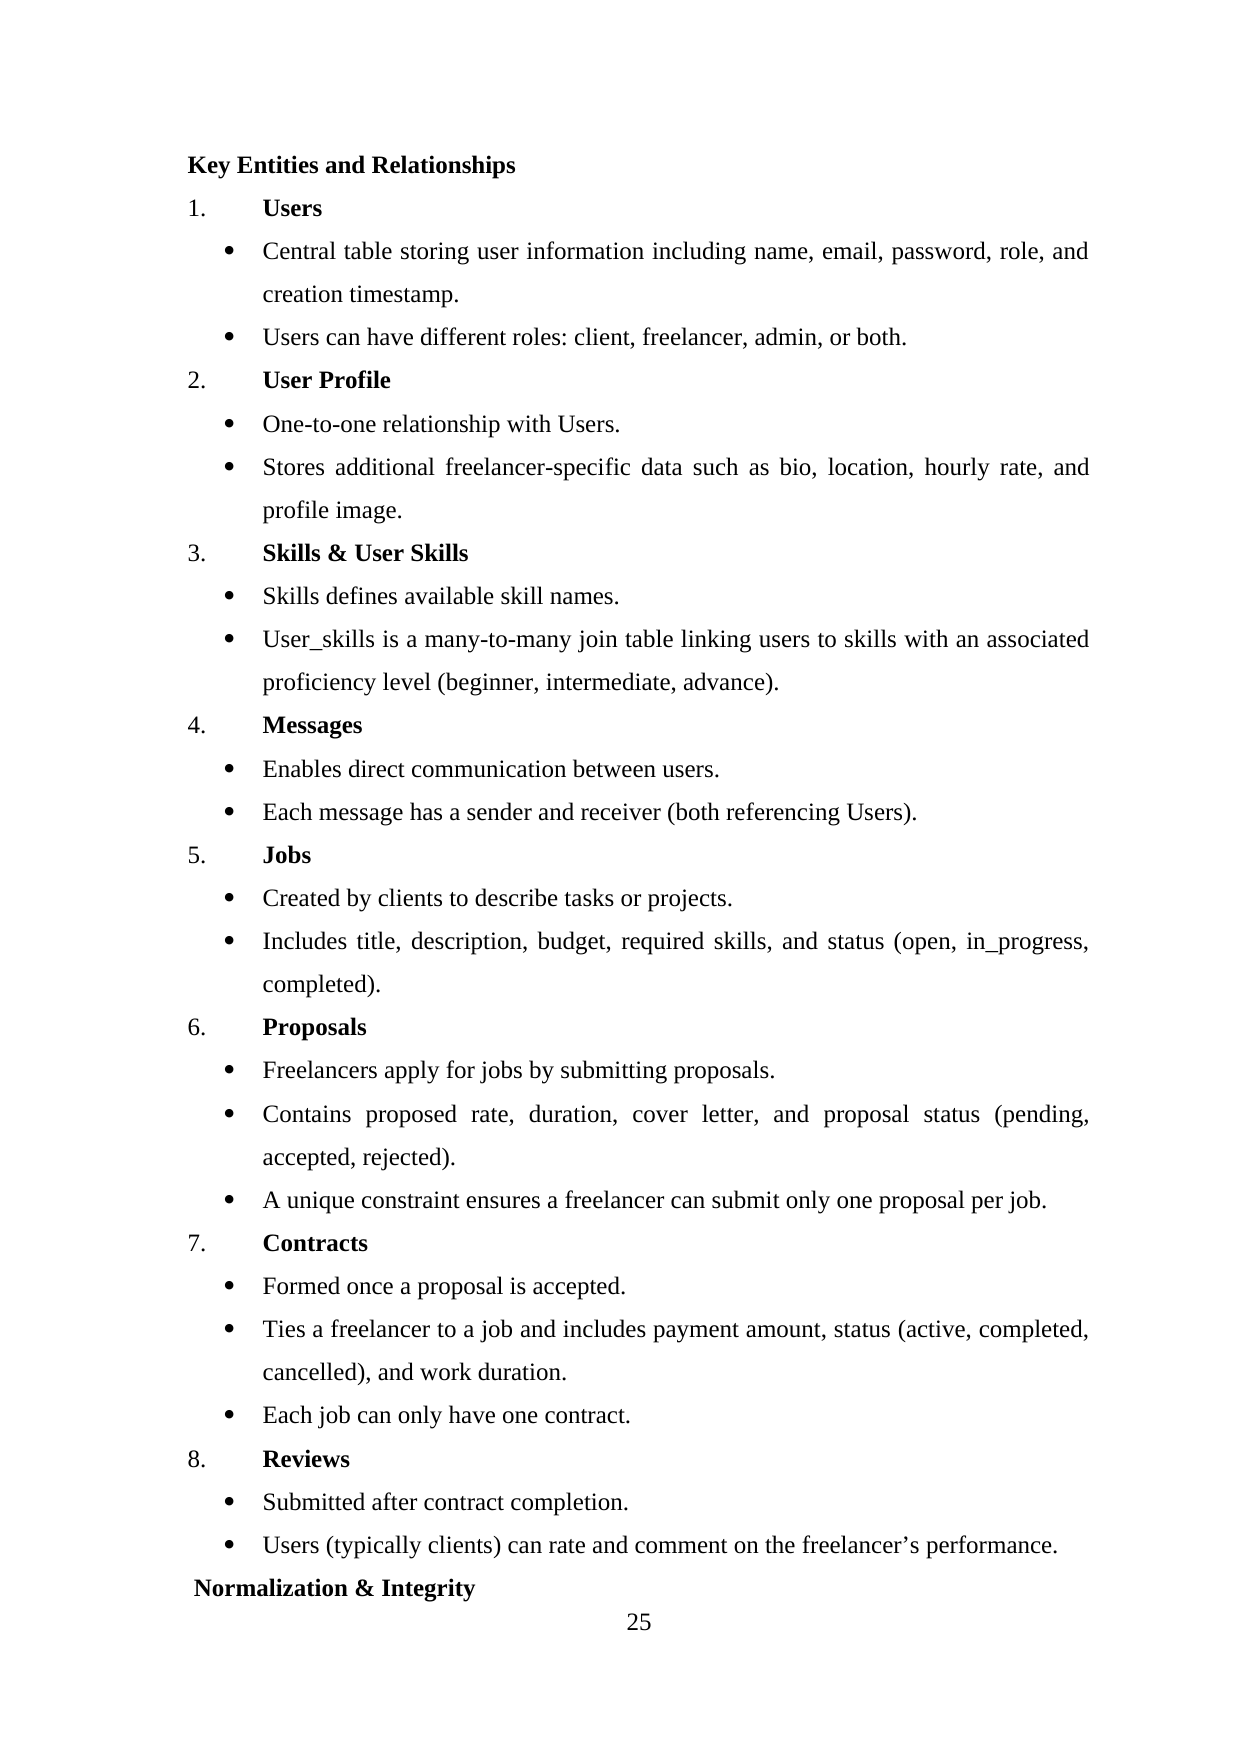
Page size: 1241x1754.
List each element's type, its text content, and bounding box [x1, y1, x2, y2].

list User Profile [187, 366, 1090, 394]
list Enables direct communication between users. [225, 754, 1090, 782]
list Stores additional freelancer-specific data such as bio, location, hourly rate, and profile image. [225, 452, 1090, 524]
list Each message has a sender and receiver (both referencing Users). [225, 797, 1090, 826]
list Freelancers apply for jobs by submitting proposals. [225, 1056, 1090, 1084]
list Formed once a proposal is accepted. [225, 1271, 1090, 1300]
list Central table storing user information including name, email, password, role, and creation timestamp. [225, 236, 1090, 308]
list Messages [187, 711, 1090, 739]
list Ties a freelancer to a job and includes payment amount, status (active, completed, cancelled), and work duration. [225, 1314, 1090, 1386]
list Includes title, description, budget, required skills, and status (open, in_progress, completed). [225, 926, 1090, 998]
list Proposals [187, 1012, 1090, 1041]
list Users [187, 193, 1090, 222]
list One-to-one relationship with Users. [225, 409, 1090, 437]
list Reviews [187, 1444, 1090, 1472]
list Skills defines available skill names. [225, 581, 1090, 610]
list Users (typically clients) can rate and comment on the freelancer’s performance. [225, 1530, 1090, 1559]
list Jobs [187, 840, 1090, 869]
list Users can have different roles: client, freelancer, admin, or both. [225, 322, 1090, 351]
text Normalization & Integrity [187, 1573, 1090, 1602]
list Created by clients to describe tasks or projects. [225, 883, 1090, 912]
list Contains proposed rate, duration, cover letter, and proposal status (pending, accepted, rejected). [225, 1099, 1090, 1171]
list Skills & User Skills [187, 538, 1090, 567]
list User_skills is a many-to-many join table linking users to skills with an associated proficiency level (beginner, intermediate, advance). [225, 624, 1090, 696]
list A unique constraint ensures a freelancer can submit only one proposal per job. [225, 1185, 1090, 1214]
list Contracts [187, 1228, 1090, 1257]
list Submitted after contract completion. [225, 1487, 1090, 1516]
list Each job can only have one contract. [225, 1401, 1090, 1429]
text Key Entities and Relationships [187, 150, 1090, 179]
